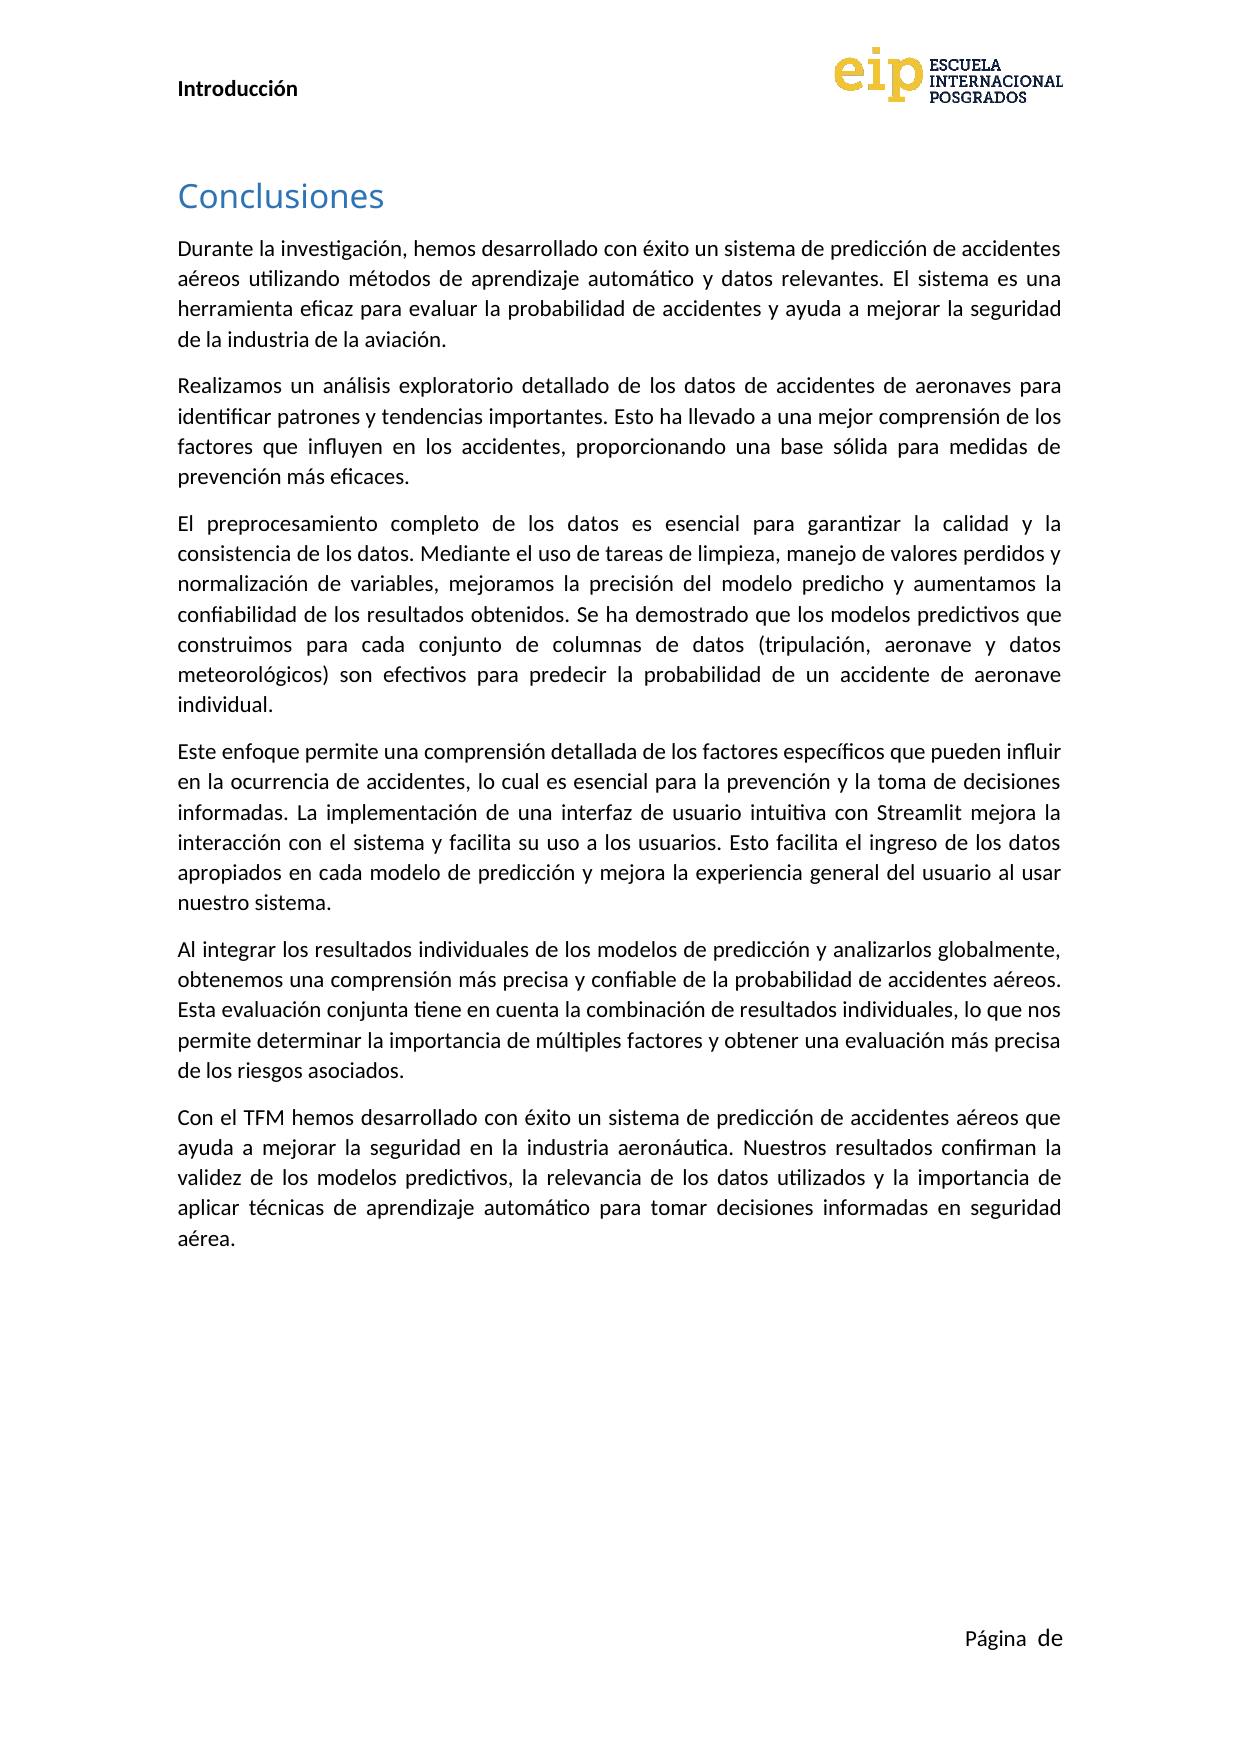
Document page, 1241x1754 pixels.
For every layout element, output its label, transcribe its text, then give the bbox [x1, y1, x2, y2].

text Al integrar los resultados individuales de los modelos de predicción y analizarlos globalmente, obtenemos una comprensión más precisa y confiable de la probabilidad de accidentes aéreos. Esta evaluación conjunta tiene en cuenta la combinación de resultados individuales, lo que nos permite determinar la importancia de múltiples factores y obtener una evaluación más precisa de los riesgos asociados. [177, 935, 1063, 1084]
text El preprocesamiento completo de los datos es esencial para garantizar la calidad y la consistencia de los datos. Mediante el uso de tareas de limpieza, manejo de valores perdidos y normalización de variables, mejoramos la precisión del modelo predicho y aumentamos la confiabilidad de los resultados obtenidos. Se ha demostrado que los modelos predictivos que construimos para cada conjunto de columnas de datos (tripulación, aeronave y datos meteorológicos) son efectivos para predecir la probabilidad de un accidente de aeronave individual. [177, 509, 1063, 718]
picture [834, 47, 1063, 103]
text Durante la investigación, hemos desarrollado con éxito un sistema de predicción de accidentes aéreos utilizando métodos de aprendizaje automático y datos relevantes. El sistema es una herramienta eficaz para evaluar la probabilidad de accidentes y ayuda a mejorar la seguridad de la industria de la aviación. [177, 234, 1063, 353]
text Realizamos un análisis exploratorio detallado de los datos de accidentes de aeronaves para identificar patrones y tendencias importantes. Esto ha llevado a una mejor comprensión de los factores que influyen en los accidentes, proporcionando una base sólida para medidas de prevención más eficaces. [177, 372, 1063, 490]
text Con el TFM hemos desarrollado con éxito un sistema de predicción de accidentes aéreos que ayuda a mejorar la seguridad en la industria aeronáutica. Nuestros resultados confirman la validez de los modelos predictivos, la relevancia de los datos utilizados y la importancia de aplicar técnicas de aprendizaje automático para tomar decisiones informadas en seguridad aérea. [177, 1103, 1063, 1252]
subtitle Conclusiones [177, 173, 1063, 218]
text Este enfoque permite una comprensión detallada de los factores específicos que pueden influir en la ocurrencia de accidentes, lo cual es esencial para la prevención y la toma de decisiones informadas. La implementación de una interfaz de usuario intuitiva con Streamlit mejora la interacción con el sistema y facilita su uso a los usuarios. Esto facilita el ingreso de los datos apropiados en cada modelo de predicción y mejora la experiencia general del usuario al usar nuestro sistema. [177, 737, 1063, 916]
